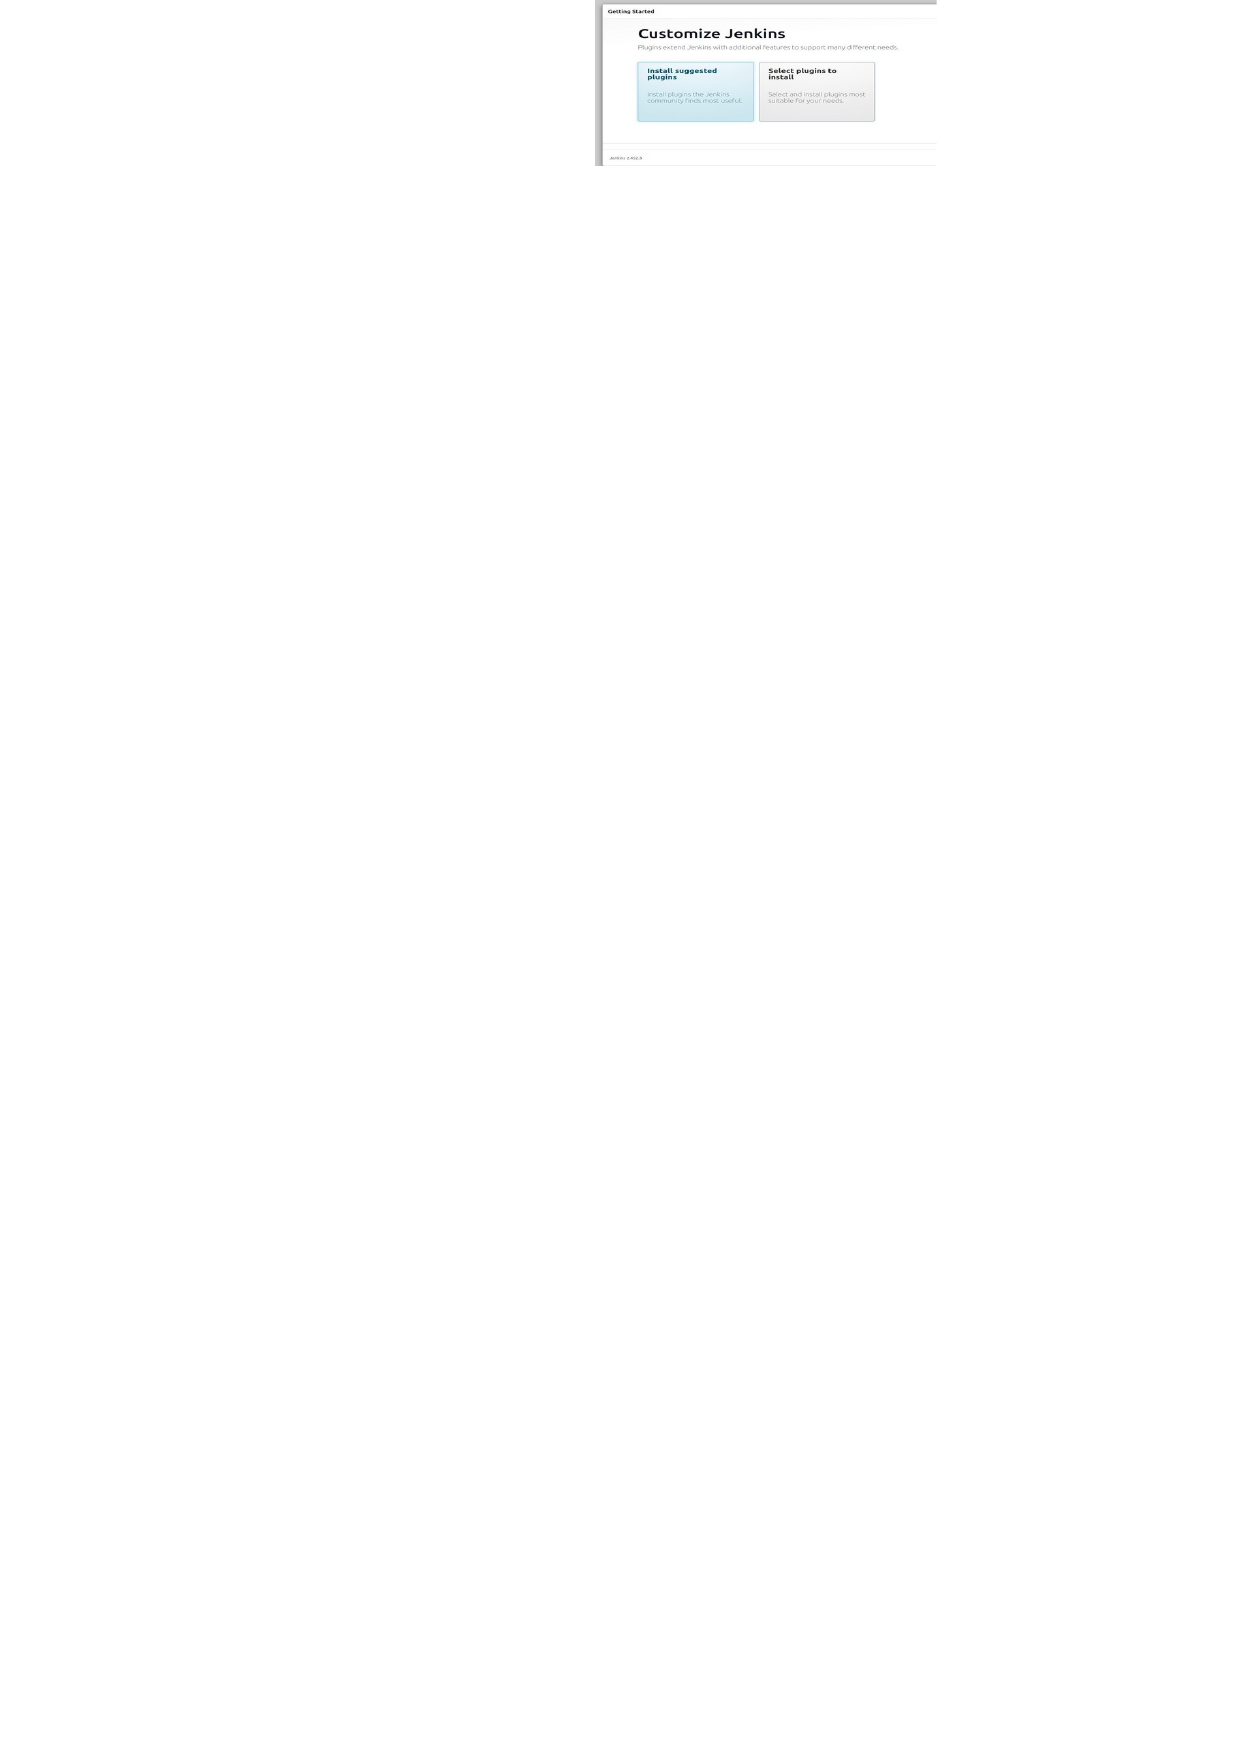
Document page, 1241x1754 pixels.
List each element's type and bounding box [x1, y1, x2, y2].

picture [595, 0, 937, 166]
